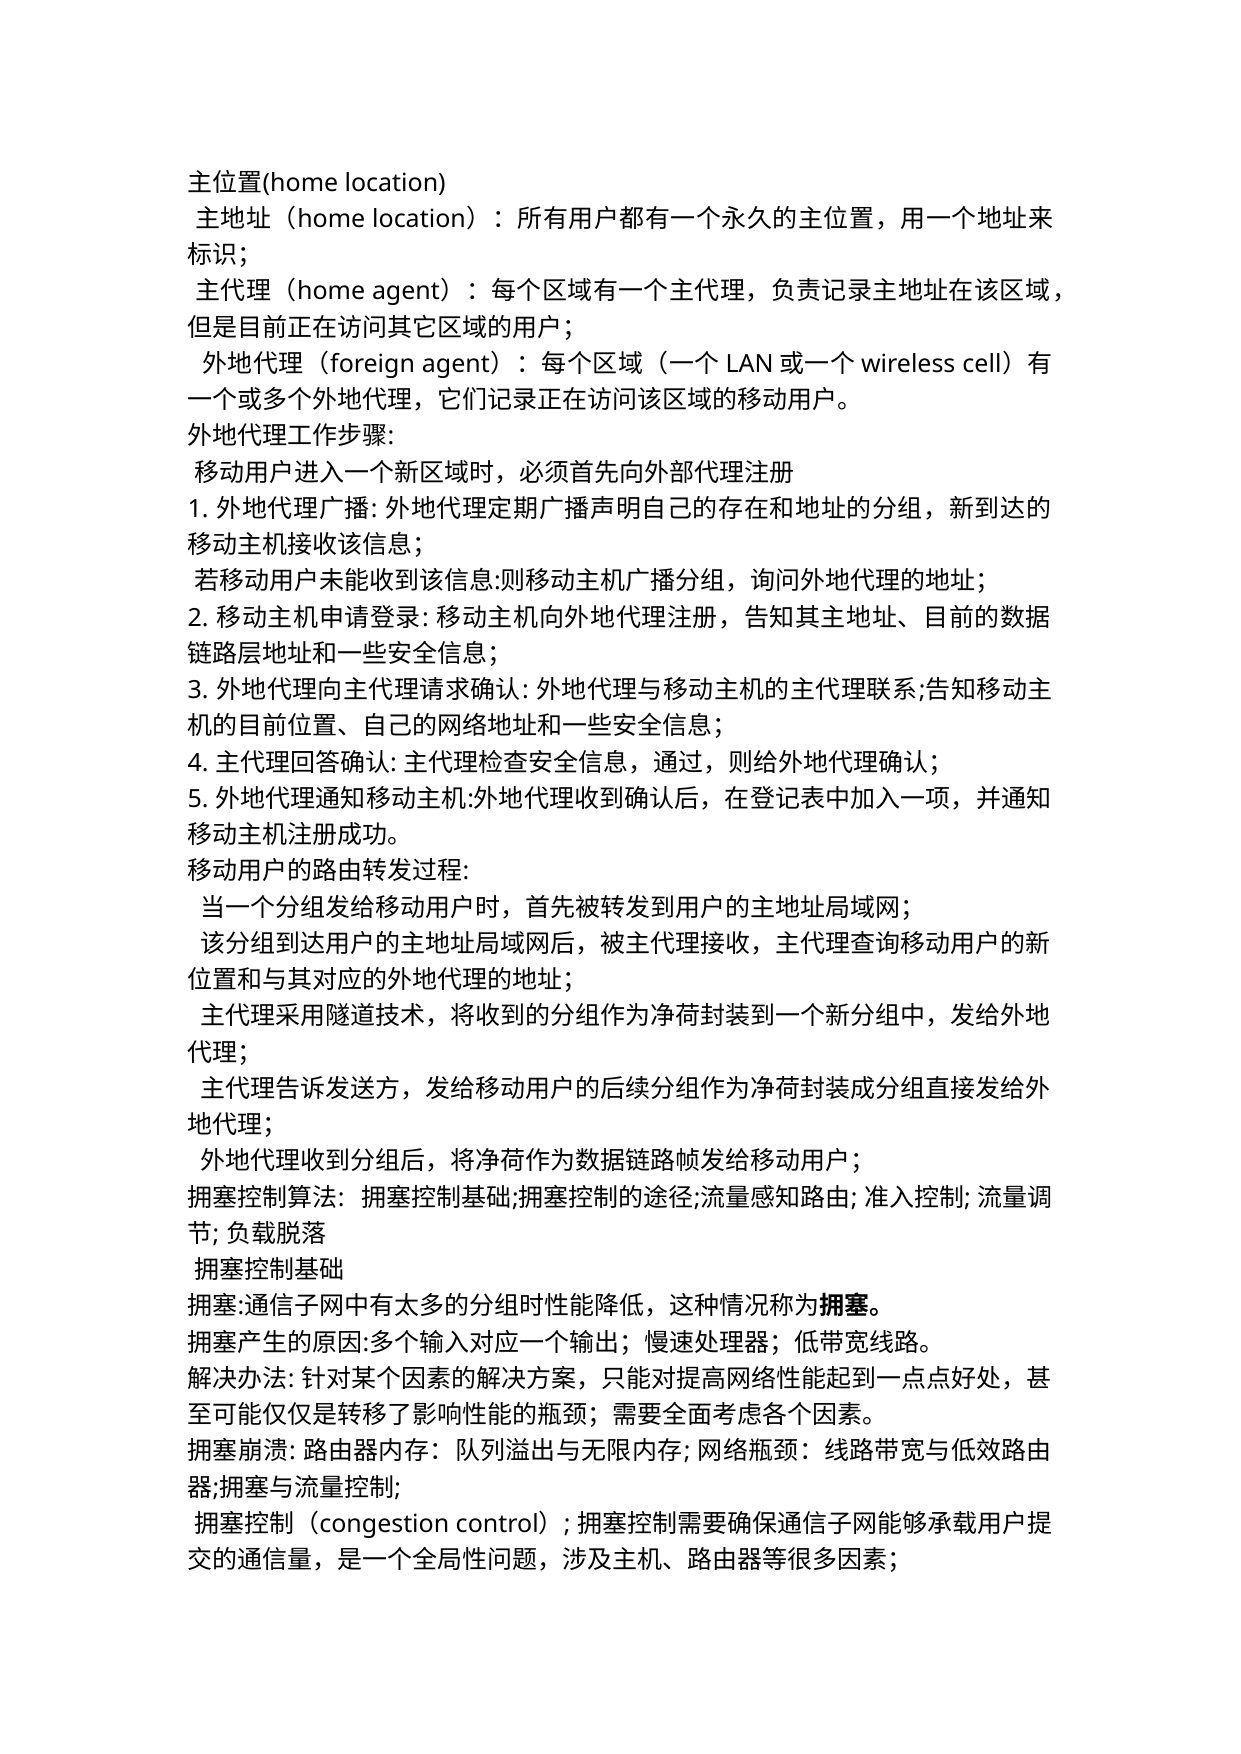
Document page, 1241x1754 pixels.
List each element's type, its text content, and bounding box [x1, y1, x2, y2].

text 拥塞产生的原因:多个输入对应一个输出；慢速处理器；低带宽线路。 [187, 1322, 1053, 1358]
text 拥塞崩溃: 路由器内存：队列溢出与无限内存; 网络瓶颈：线路带宽与低效路由器;拥塞与流量控制; [187, 1431, 1053, 1503]
text 解决办法: 针对某个因素的解决方案，只能对提高网络性能起到一点点好处，甚至可能仅仅是转移了影响性能的瓶颈；需要全面考虑各个因素。 [187, 1358, 1053, 1431]
text 主代理采用隧道技术，将收到的分组作为净荷封装到一个新分组中，发给外地代理； [187, 996, 1053, 1068]
text 该分组到达用户的主地址局域网后，被主代理接收，主代理查询移动用户的新位置和与其对应的外地代理的地址； [187, 923, 1053, 996]
text 主代理（home agent）：每个区域有一个主代理，负责记录主地址在该区域，但是目前正在访问其它区域的用户； [187, 271, 1053, 343]
text 移动用户进入一个新区域时，必须首先向外部代理注册 [187, 452, 1053, 488]
text 拥塞:通信子网中有太多的分组时性能降低，这种情况称为拥塞。 [187, 1286, 1053, 1322]
text 外地代理（foreign agent）：每个区域（一个LAN或一个wireless cell）有一个或多个外地代理，它们记录正在访问该区域的移动用户。 [187, 343, 1053, 416]
text 5. 外地代理通知移动主机:外地代理收到确认后，在登记表中加入一项，并通知移动主机注册成功。 [187, 778, 1053, 851]
text 主地址（home location）：所有用户都有一个永久的主位置，用一个地址来标识； [187, 198, 1053, 271]
text 外地代理工作步骤: [187, 416, 1053, 452]
text 主位置(home location) [187, 162, 1053, 198]
text 若移动用户未能收到该信息:则移动主机广播分组，询问外地代理的地址； [187, 561, 1053, 597]
text 拥塞控制基础 [187, 1249, 1053, 1286]
text 1. 外地代理广播: 外地代理定期广播声明自己的存在和地址的分组，新到达的移动主机接收该信息； [187, 488, 1053, 561]
text 当一个分组发给移动用户时，首先被转发到用户的主地址局域网； [187, 887, 1053, 923]
text 移动用户的路由转发过程: [187, 851, 1053, 887]
text 拥塞控制（congestion control）; 拥塞控制需要确保通信子网能够承载用户提交的通信量，是一个全局性问题，涉及主机、路由器等很多因素； [187, 1503, 1053, 1576]
text 拥塞控制算法: 拥塞控制基础;拥塞控制的途径;流量感知路由; 准入控制; 流量调节; 负载脱落 [187, 1177, 1053, 1249]
text 4. 主代理回答确认: 主代理检查安全信息，通过，则给外地代理确认； [187, 742, 1053, 778]
text 外地代理收到分组后，将净荷作为数据链路帧发给移动用户； [187, 1141, 1053, 1177]
text 主代理告诉发送方，发给移动用户的后续分组作为净荷封装成分组直接发给外地代理； [187, 1068, 1053, 1141]
text 3. 外地代理向主代理请求确认: 外地代理与移动主机的主代理联系;告知移动主机的目前位置、自己的网络地址和一些安全信息； [187, 669, 1053, 742]
text 2. 移动主机申请登录: 移动主机向外地代理注册，告知其主地址、目前的数据链路层地址和一些安全信息； [187, 597, 1053, 669]
